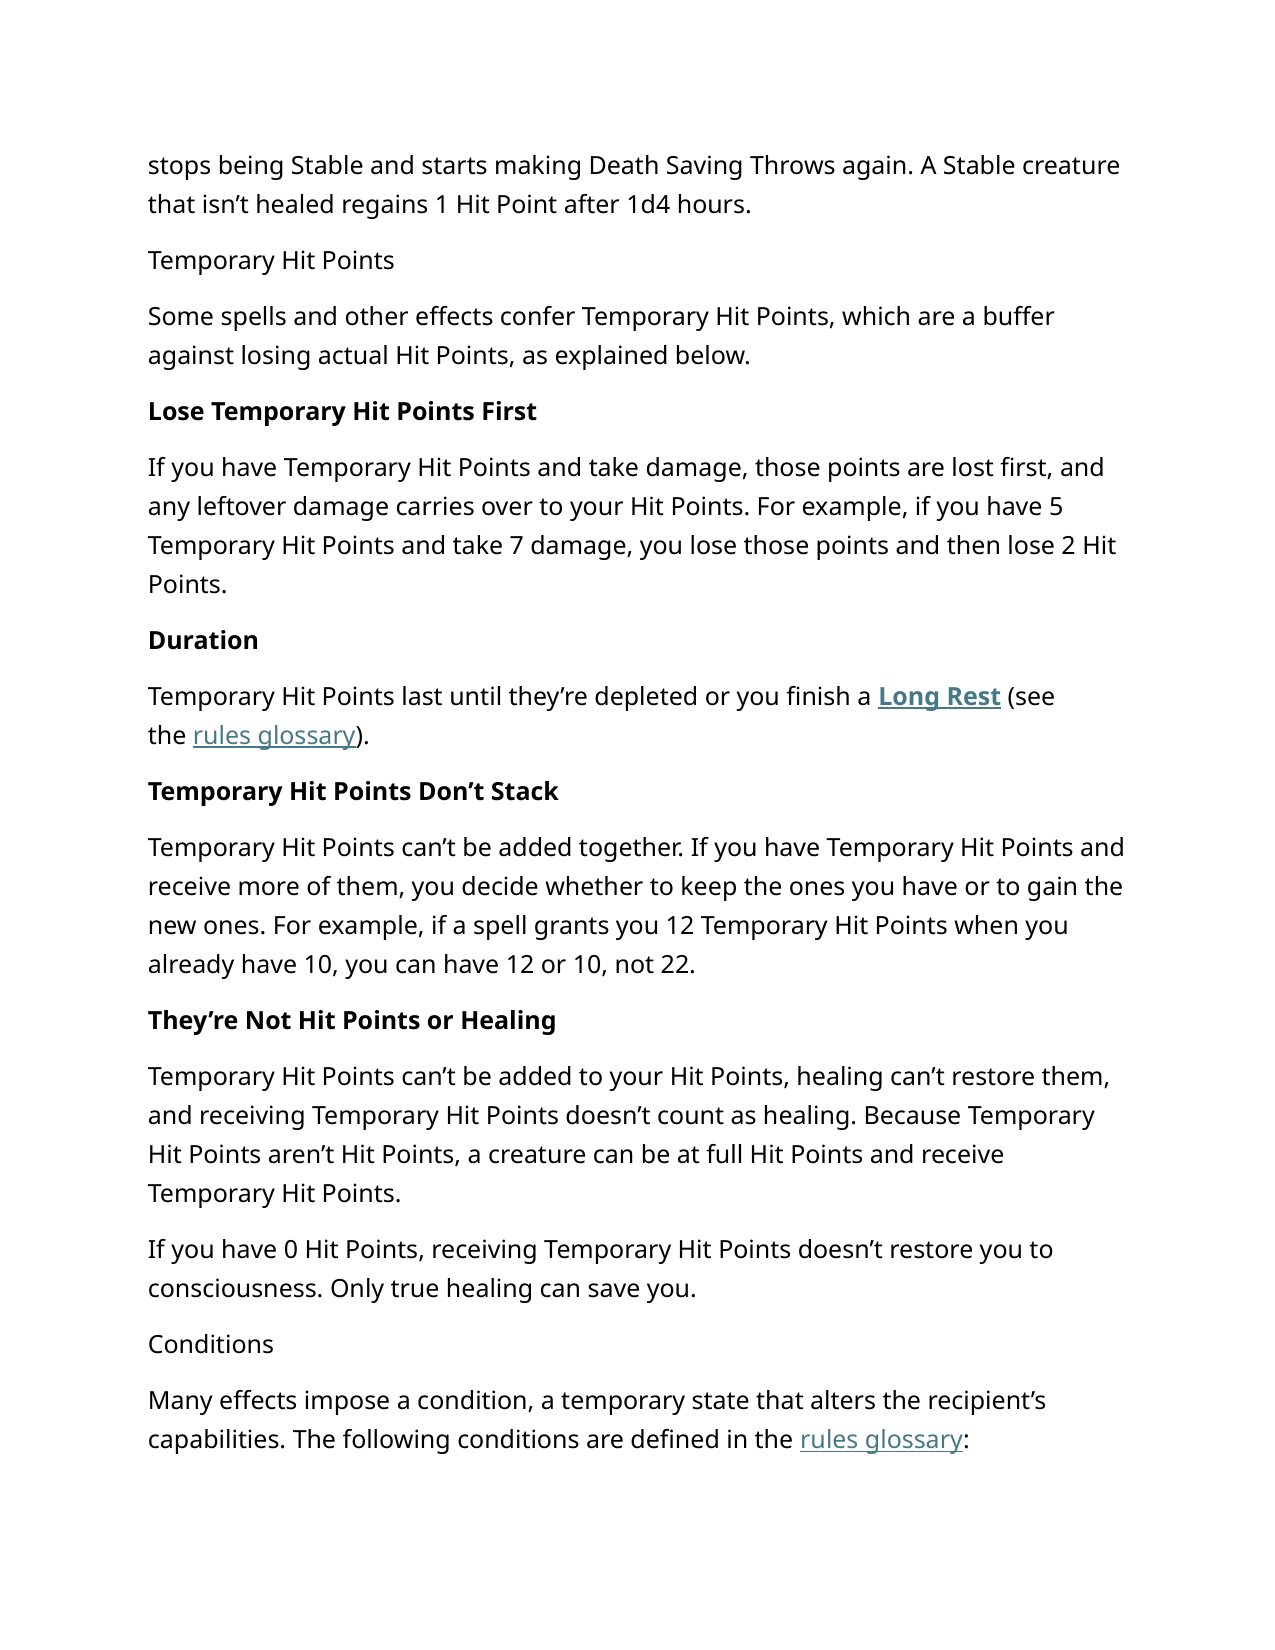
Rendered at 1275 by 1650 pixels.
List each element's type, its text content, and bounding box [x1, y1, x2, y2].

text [148, 148, 1127, 221]
text Temporary Hit Points last until they’re depleted or you finish a Long Rest (see the rules glossary). [148, 678, 1127, 752]
text Temporary Hit Points can’t be added to your Hit Points, healing can’t restore them, and receiving Temporary Hit Points doesn’t count as healing. Because Temporary Hit Points aren’t Hit Points, a creature can be at full Hit Points and receive Temporary Hit Points. [148, 1058, 1127, 1210]
text Lose Temporary Hit Points First [148, 393, 1127, 427]
text Many effects impose a condition, a temporary state that alters the recipient’s capabilities. The following conditions are defined in the rules glossary: [148, 1383, 1127, 1456]
text They’re Not Hit Points or Healing [148, 1003, 1127, 1037]
text Temporary Hit Points can’t be added together. If you have Temporary Hit Points and receive more of them, you decide whether to keep the ones you have or to gain the new ones. For example, if a spell grants you 12 Temporary Hit Points when you already have 10, you can have 12 or 10, not 22. [148, 829, 1127, 981]
text If you have 0 Hit Points, receiving Temporary Hit Points doesn’t restore you to consciousness. Only true healing can save you. [148, 1232, 1127, 1305]
text Duration [148, 623, 1127, 657]
text Some spells and other effects confer Temporary Hit Points, which are a buffer against losing actual Hit Points, as explained below. [148, 298, 1127, 372]
text Temporary Hit Points [148, 243, 1127, 277]
text Conditions [148, 1327, 1127, 1361]
text If you have Temporary Hit Points and take damage, those points are lost first, and any leftover damage carries over to your Hit Points. For example, if you have 5 Temporary Hit Points and take 7 damage, you lose those points and then lose 2 Hit Points. [148, 449, 1127, 601]
text Temporary Hit Points Don’t Stack [148, 773, 1127, 807]
